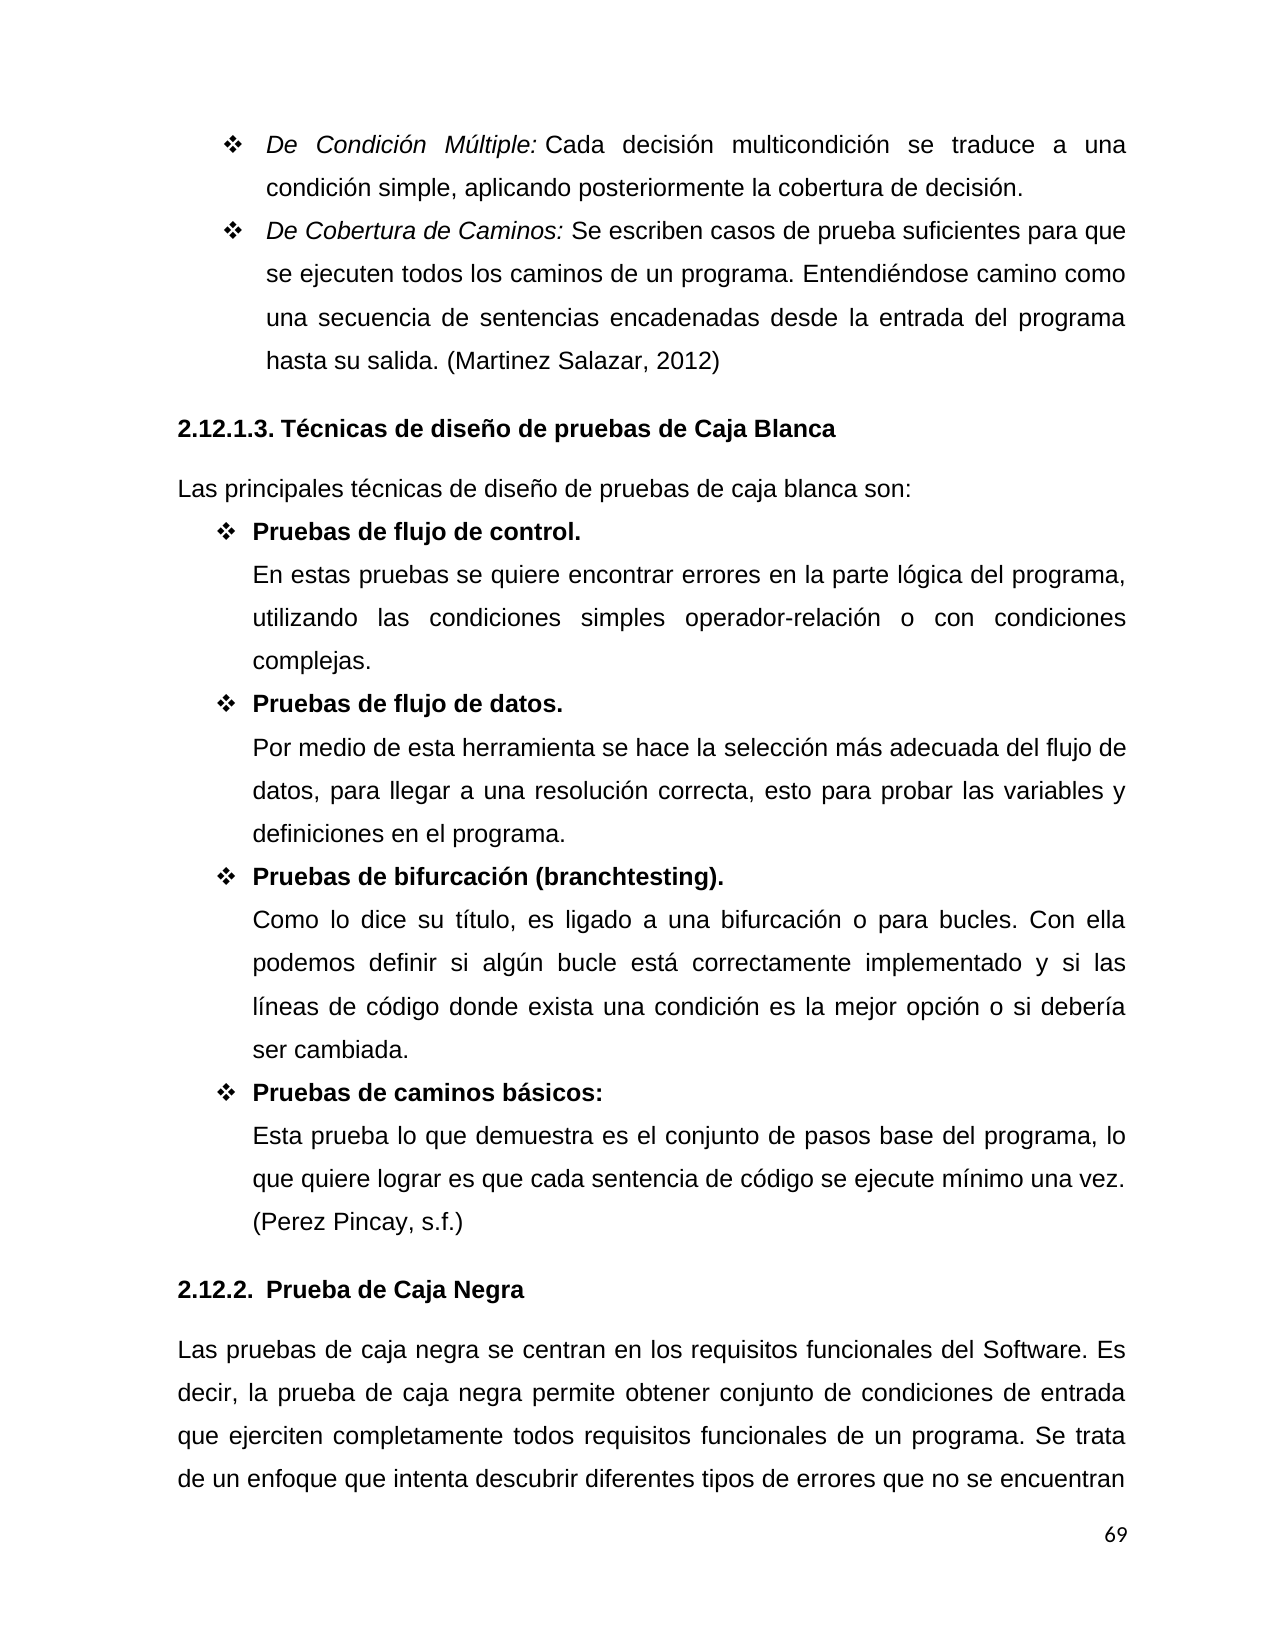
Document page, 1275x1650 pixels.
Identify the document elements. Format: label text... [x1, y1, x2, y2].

text Esta prueba lo que demuestra es el conjunto de pasos base del programa, lo que quiere lograr es que cada sentencia de código se ejecute mínimo una vez. [252, 1121, 1127, 1236]
subtitle Prueba de Caja Negra [177, 1275, 1127, 1304]
list Pruebas de caminos básicos: [215, 1078, 1127, 1107]
text Las principales técnicas de diseño de pruebas de caja blanca son: [177, 474, 1127, 502]
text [177, 1335, 1127, 1493]
list Por medio de esta herramienta se hace la selección más adecuada del flujo de datos, para llegar a una resolución correcta, esto para probar las variables y definiciones en el programa. [252, 733, 1127, 848]
list De Condición Múltiple: Cada decisión multicondición se traduce a una condición simple, aplicando posteriormente la cobertura de decisión. [222, 130, 1127, 202]
list Pruebas de flujo de datos. [215, 689, 1127, 718]
list De Cobertura de Caminos: Se escriben casos de prueba suficientes para que se ejecuten todos los caminos de un programa. Entendiéndose camino como una secuencia de sentencias encadenadas desde la entrada del programa hasta su salida. [222, 216, 1127, 374]
list Pruebas de bifurcación (branchtesting). [215, 862, 1127, 891]
subtitle Técnicas de diseño de pruebas de Caja Blanca [177, 414, 1127, 443]
list Pruebas de flujo de control. [215, 517, 1127, 546]
list Como lo dice su título, es ligado a una bifurcación o para bucles. Con ella podemos definir si algún bucle está correctamente implementado y si las líneas de código donde exista una condición es la mejor opción o si debería ser cambiada. [252, 905, 1127, 1063]
text En estas pruebas se quiere encontrar errores en la parte lógica del programa, utilizando las condiciones simples operador-relación o con condiciones complejas. [252, 560, 1127, 675]
